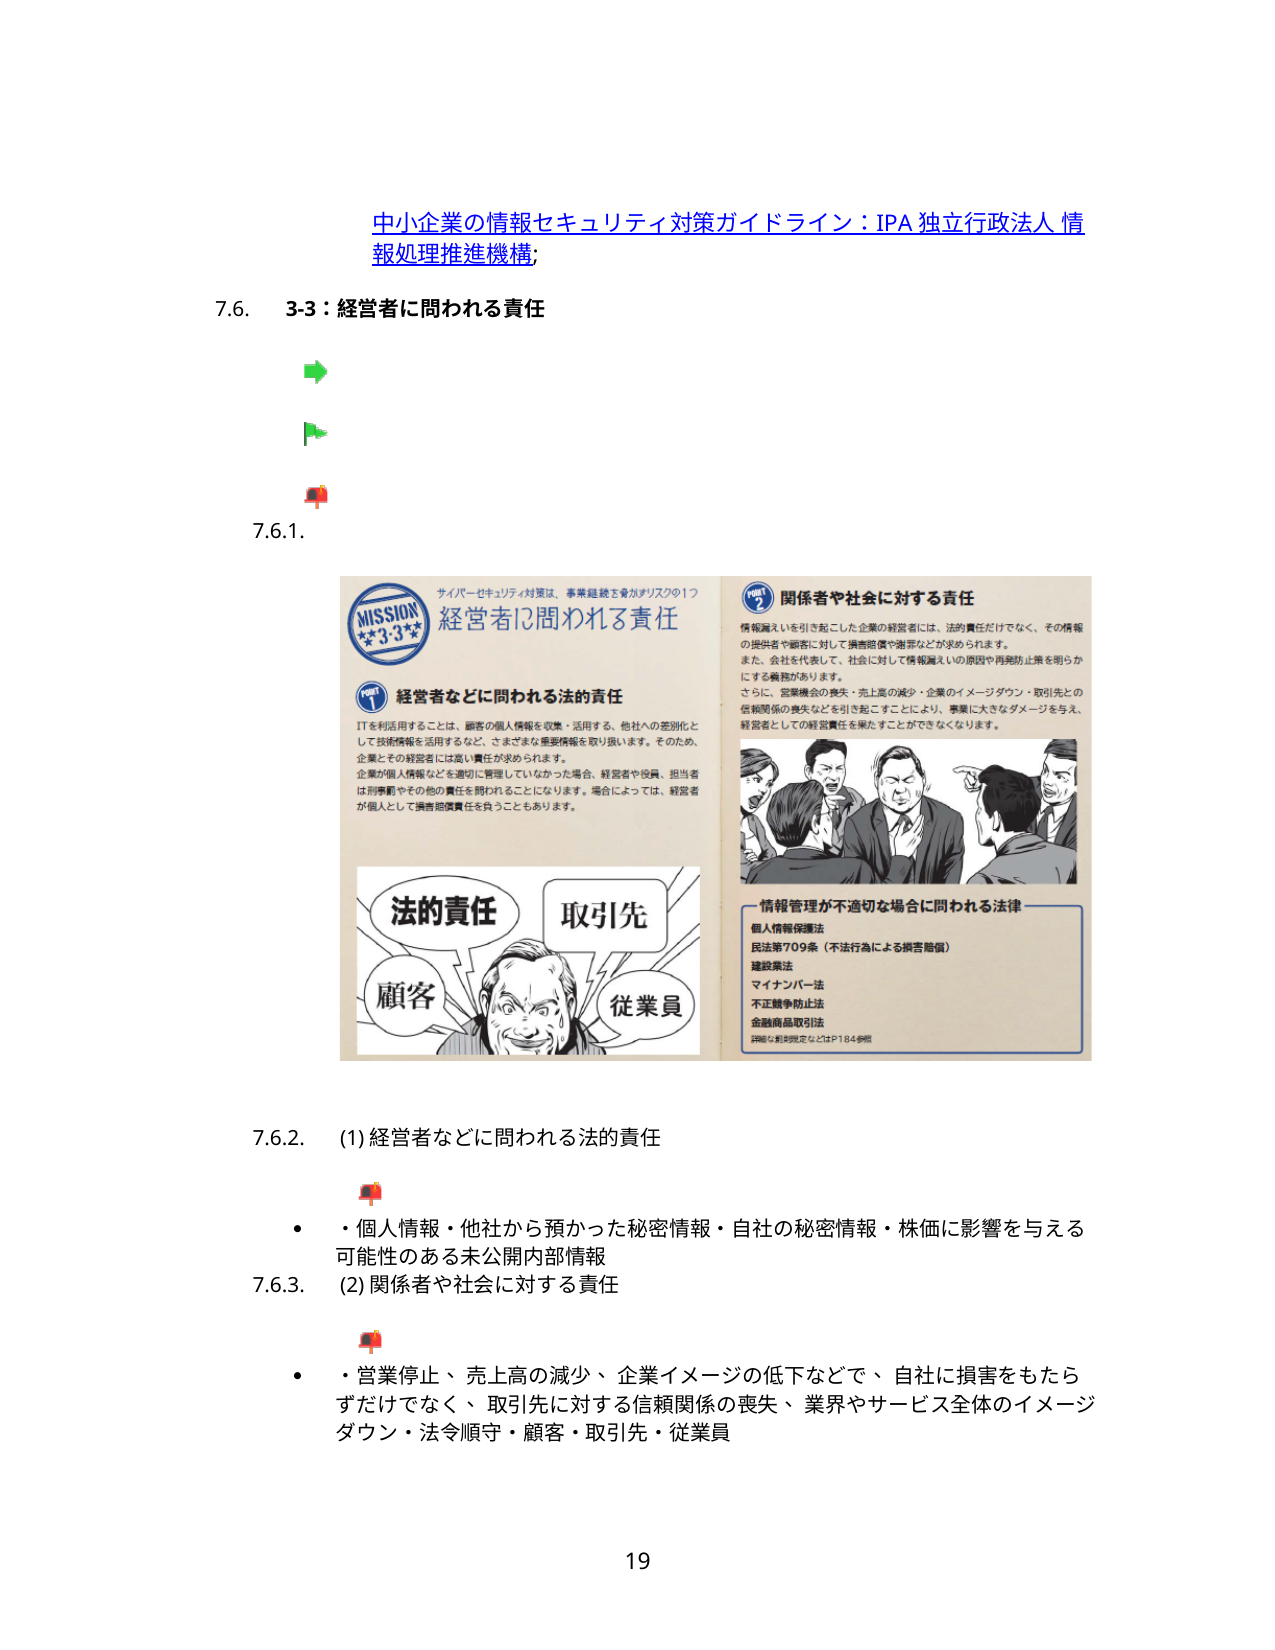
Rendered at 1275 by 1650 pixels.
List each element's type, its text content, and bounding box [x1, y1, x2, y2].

list ・営業停止、 売上高の減少、 企業イメージの低下などで、 自社に損害をもたらずだけでなく、 取引先に対する信頼関係の喪失、 業界やサービス全体のイメージダウン・法令順守・顧客・取引先・従業員 [294, 1362, 1098, 1447]
picture [339, 576, 1092, 1061]
picture [358, 1182, 382, 1206]
list (2) 関係者や社会に対する責任 [252, 1271, 1098, 1299]
picture [304, 360, 328, 384]
picture [304, 485, 328, 509]
list (1) 経営者などに問われる法的責任 [252, 1123, 1098, 1151]
text 中小企業の情報セキュリティ対策ガイドライン：IPA 独立行政法人 情報処理推進機構; [372, 207, 1098, 269]
list 3-3：経営者に問われる責任 [215, 294, 1098, 323]
picture [304, 422, 328, 446]
picture [358, 1330, 382, 1354]
list ・個人情報・他社から預かった秘密情報・自社の秘密情報・株価に影響を与える可能性のある未公開内部情報 [294, 1214, 1098, 1271]
